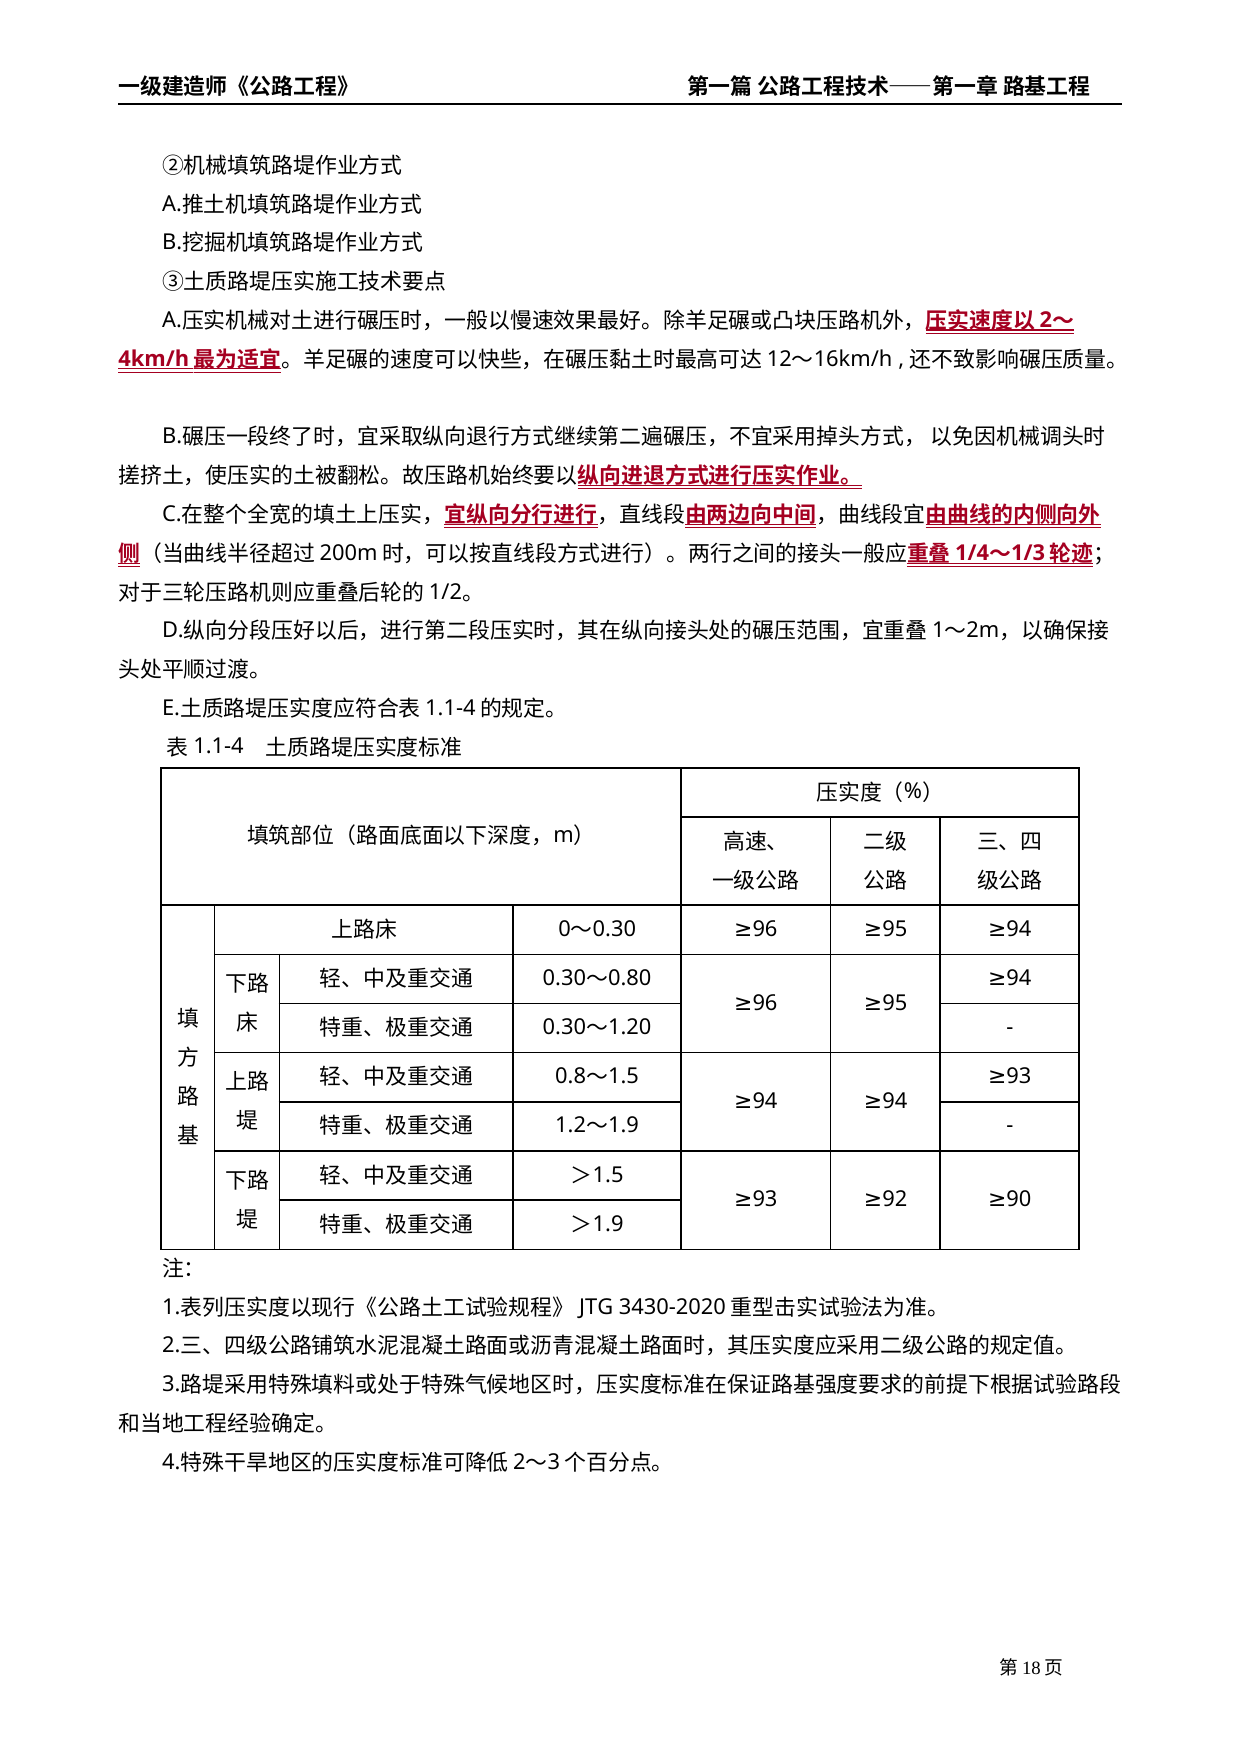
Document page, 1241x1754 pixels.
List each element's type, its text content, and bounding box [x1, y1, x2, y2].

table_cell 0.30～1.20 [514, 1004, 680, 1052]
table_cell ≥93 [941, 1053, 1078, 1101]
table_cell ≥95 [831, 906, 939, 953]
table_cell ＞1.5 [514, 1152, 680, 1199]
table_cell ≥96 [682, 955, 830, 1052]
table_cell - [941, 1103, 1078, 1150]
text 3.路堤采用特殊填料或处于特殊气候地区时，压实度标准在保证路基强度要求的前提下根据试验路段和当地工程经验确定。 [118, 1366, 1122, 1439]
text E.土质路堤压实度应符合表1.1-4的规定。 [118, 690, 1122, 724]
table_cell 0.30～0.80 [514, 955, 680, 1003]
text 4.特殊干旱地区的压实度标准可降低2～3个百分点。 [118, 1444, 1122, 1478]
table_cell - [941, 1004, 1078, 1052]
table_cell 上路床 [215, 906, 512, 953]
table_cell ≥93 [682, 1152, 830, 1248]
table_cell 特重、极重交通 [280, 1103, 512, 1150]
table_cell ≥94 [682, 1053, 830, 1150]
text A.推土机填筑路堤作业方式 [118, 186, 1122, 219]
text 1.表列压实度以现行《公路土工试验规程》 JTG 3430-2020重型击实试验法为准。 [118, 1289, 1122, 1323]
text 2.三、四级公路铺筑水泥混凝土路面或沥青混凝土路面时，其压实度应采用二级公路的规定值。 [118, 1327, 1122, 1361]
table_cell 填 方 路 基 [162, 906, 214, 1248]
table_cell 下路床 [215, 955, 279, 1052]
table_cell ≥94 [831, 1053, 939, 1150]
table_cell 三、四 级公路 [941, 818, 1078, 904]
text 注： [118, 1250, 1122, 1284]
text 表1.1-4 土质路堤压实度标准 [118, 728, 1122, 762]
text B.碾压一段终了时，宜采取纵向退行方式继续第二遍碾压，不宜采用掉头方式， 以免因机械调头时搓挤土，使压实的土被翻松。故压路机始终要以纵向进退方式进行压实作业。 [118, 418, 1122, 491]
table_cell 特重、极重交通 [280, 1201, 512, 1248]
table_header 填筑部位（路面底面以下深度，m） [162, 769, 680, 904]
table_cell ≥95 [831, 955, 939, 1052]
table_cell 二级 公路 [831, 818, 939, 904]
table_cell ≥92 [831, 1152, 939, 1248]
table_cell 上路堤 [215, 1053, 279, 1150]
table_cell ≥90 [941, 1152, 1078, 1248]
table_cell 高速、 一级公路 [682, 818, 830, 904]
table_cell ≥94 [941, 906, 1078, 953]
table_cell 轻、中及重交通 [280, 1152, 512, 1199]
table_header 压实度（%） [682, 769, 1078, 816]
table_cell 0.8～1.5 [514, 1053, 680, 1101]
table_cell 1.2～1.9 [514, 1103, 680, 1150]
table_cell 轻、中及重交通 [280, 955, 512, 1003]
table_cell ≥94 [941, 955, 1078, 1003]
text B.挖掘机填筑路堤作业方式 [118, 224, 1122, 258]
text D.纵向分段压好以后，进行第二段压实时，其在纵向接头处的碾压范围，宜重叠1～2m，以确保接头处平顺过渡。 [118, 612, 1122, 685]
text A.压实机械对土进行碾压时，一般以慢速效果最好。除羊足碾或凸块压路机外，压实速度以2～4km/h最为适宜。羊足碾的速度可以快些，在碾压黏土时最高可达12～16km/h , 还不致影响碾压质量。 [118, 301, 1122, 413]
table_cell 轻、中及重交通 [280, 1053, 512, 1101]
text ②机械填筑路堤作业方式 [118, 147, 1122, 181]
table_cell ≥96 [682, 906, 830, 953]
text C.在整个全宽的填土上压实，宜纵向分行进行，直线段由两边向中间，曲线段宜由曲线的内侧向外侧（当曲线半径超过200m时，可以按直线段方式进行）。两行之间的接头一般应重叠1/4～1/3轮迹；对于三轮压路机则应重叠后轮的1/2。 [118, 496, 1122, 607]
table_cell 特重、极重交通 [280, 1004, 512, 1052]
table_cell 下路堤 [215, 1152, 279, 1248]
text ③土质路堤压实施工技术要点 [118, 263, 1122, 297]
table_cell ＞1.9 [514, 1201, 680, 1248]
table_cell 0～0.30 [514, 906, 680, 953]
